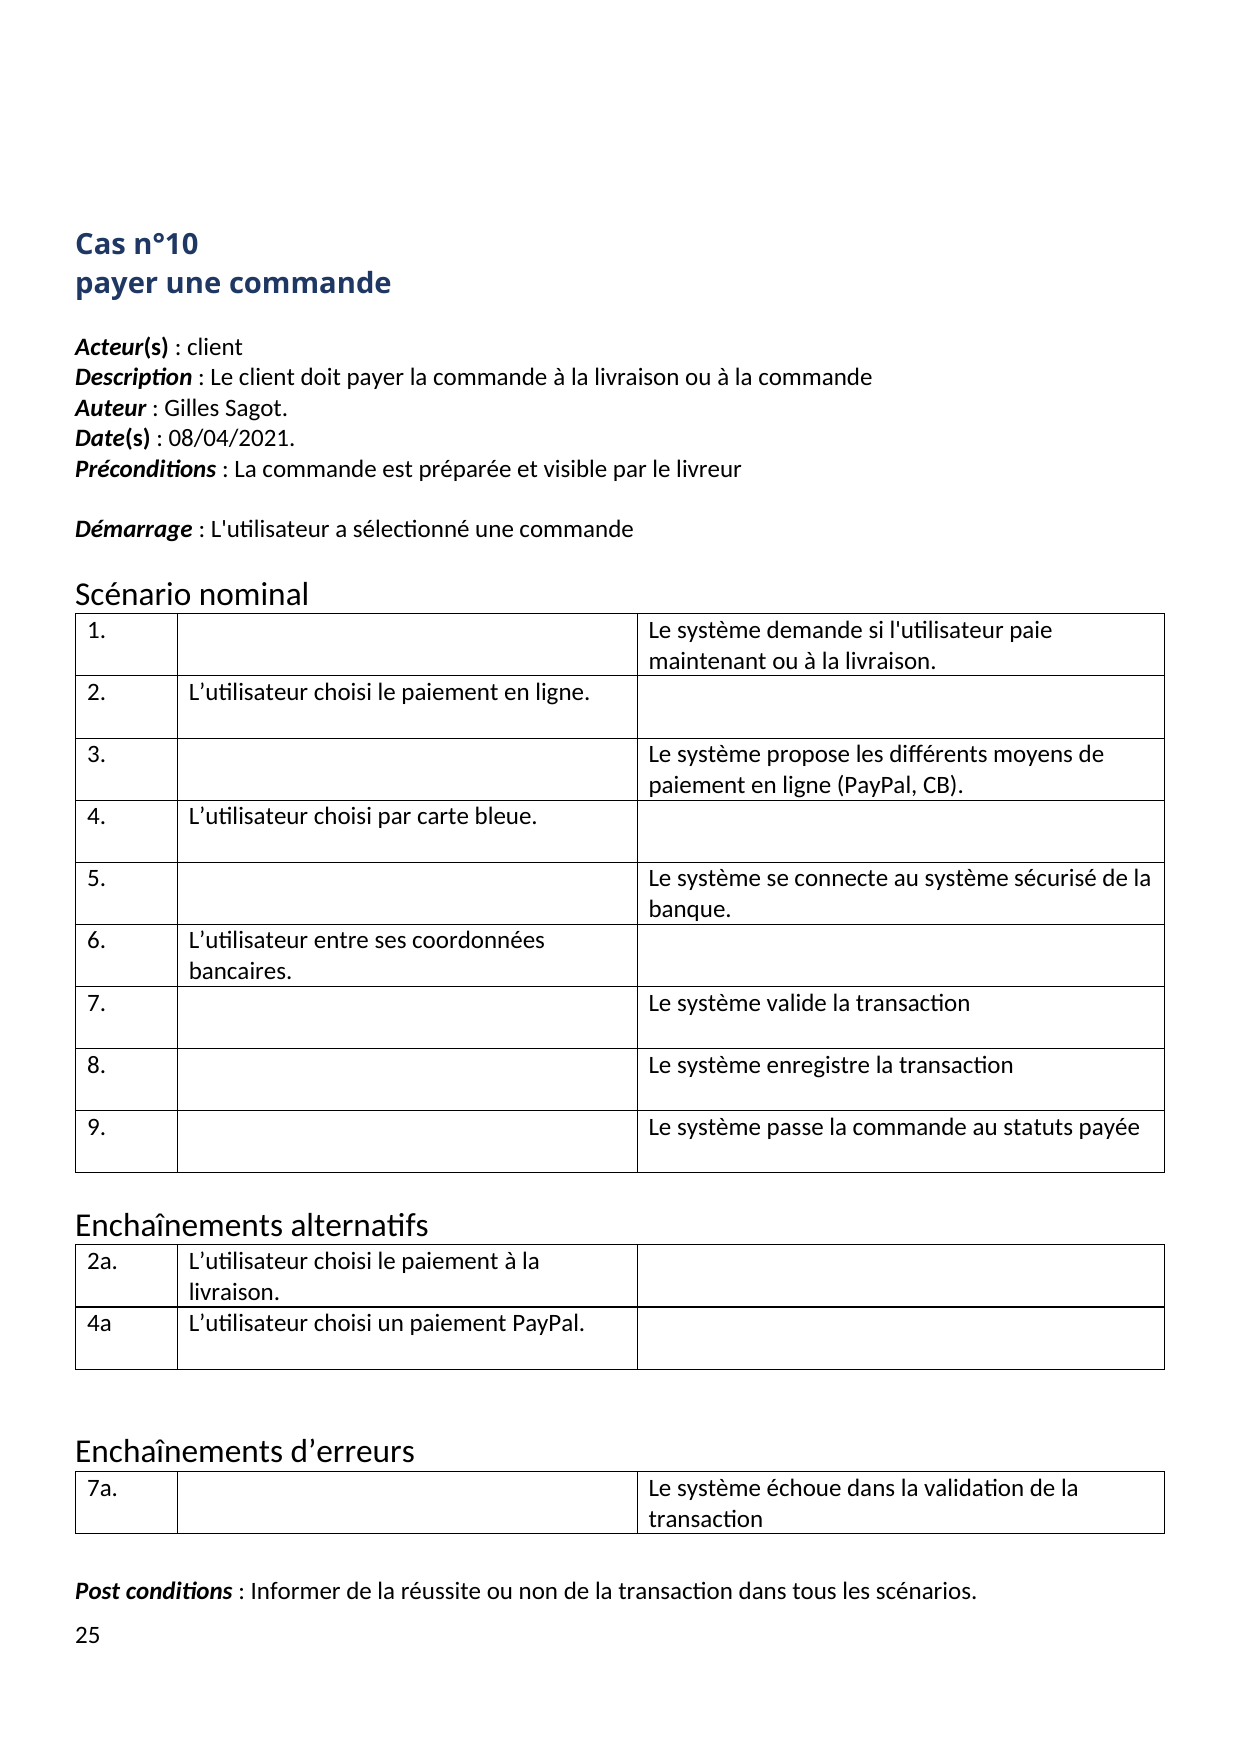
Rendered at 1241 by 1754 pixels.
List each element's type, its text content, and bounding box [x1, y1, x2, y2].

table_header 2a. [76, 1245, 177, 1306]
table_header 7a. [76, 1472, 177, 1533]
table_cell 5. [76, 863, 177, 924]
table_header [638, 1245, 1164, 1306]
table_header Le système échoue dans la validation de la transaction [638, 1472, 1164, 1533]
table_cell 6. [76, 925, 177, 986]
table_cell L’utilisateur choisi par carte bleue. [178, 801, 637, 862]
table_cell 8. [76, 1049, 177, 1110]
text Acteur(s) : client [75, 331, 1165, 362]
table_header Le système demande si l'utilisateur paie maintenant ou à la livraison. [638, 614, 1164, 675]
table_cell [638, 1308, 1164, 1368]
table_cell 4. [76, 801, 177, 862]
table_cell Le système se connecte au système sécurisé de la banque. [638, 863, 1164, 924]
table_cell 9. [76, 1111, 177, 1172]
text Description : Le client doit payer la commande à la livraison ou à la commande Auteur : Gilles Sagot. Date(s) : 08/04/2021. Préconditions : La commande est préparée et visible par le livreur [75, 362, 1165, 484]
table_cell [638, 676, 1164, 737]
table_cell Le système valide la transaction [638, 987, 1164, 1048]
table_cell L’utilisateur choisi un paiement PayPal. [178, 1308, 637, 1368]
table_cell [178, 1049, 637, 1110]
text Scénario nominal [75, 572, 1165, 613]
text Enchaînements d’erreurs [75, 1431, 1165, 1471]
table_cell L’utilisateur choisi le paiement en ligne. [178, 676, 637, 737]
table_cell Le système passe la commande au statuts payée [638, 1111, 1164, 1172]
table_cell 3. [76, 739, 177, 799]
table_cell [178, 1111, 637, 1172]
subtitle Cas n°10 payer une commande [75, 223, 1165, 302]
table_cell Le système propose les différents moyens de paiement en ligne (PayPal, CB). [638, 739, 1164, 799]
table_cell [178, 987, 637, 1048]
text Enchaînements alternatifs [75, 1203, 1165, 1244]
table_cell [178, 739, 637, 799]
table_cell [638, 801, 1164, 862]
table_header [178, 1472, 637, 1533]
table_cell L’utilisateur entre ses coordonnées bancaires. [178, 925, 637, 986]
table_cell [178, 863, 637, 924]
table_cell Le système enregistre la transaction [638, 1049, 1164, 1110]
table_header L’utilisateur choisi le paiement à la livraison. [178, 1245, 637, 1306]
text Post conditions : Informer de la réussite ou non de la transaction dans tous les scénarios. [75, 1575, 1165, 1606]
table_cell 7. [76, 987, 177, 1048]
text Démarrage : L'utilisateur a sélectionné une commande [75, 513, 1165, 543]
table_header [178, 614, 637, 675]
table_cell [638, 925, 1164, 986]
table_cell 2. [76, 676, 177, 737]
table_header 1. [76, 614, 177, 675]
table_cell 4a [76, 1308, 177, 1368]
